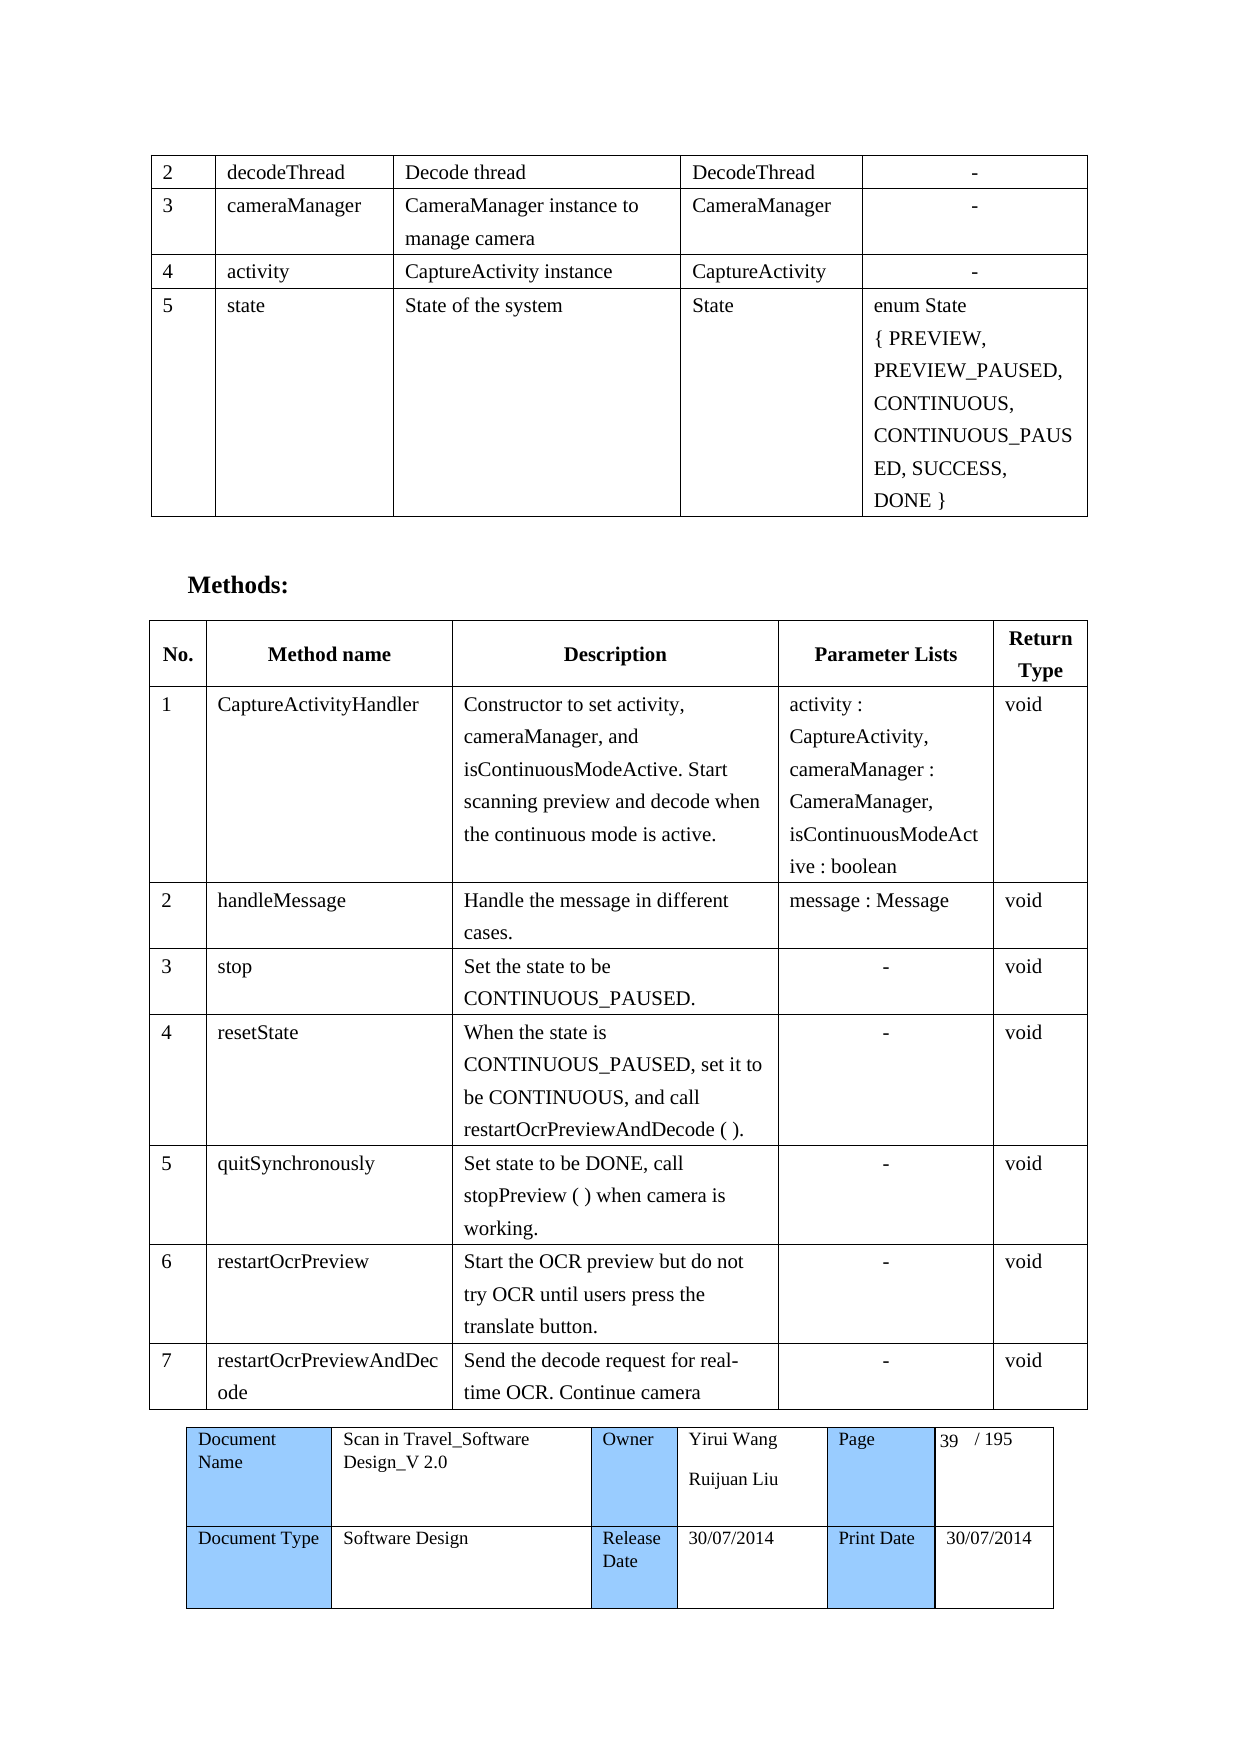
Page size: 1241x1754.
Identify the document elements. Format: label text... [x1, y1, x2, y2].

table_cell void [994, 883, 1087, 948]
text Methods: [187, 569, 1053, 601]
table_cell cameraManager [216, 189, 393, 254]
table_cell 3 [152, 189, 215, 254]
table_cell resetState [207, 1015, 452, 1145]
table_cell 6 [150, 1245, 206, 1342]
table_cell 4 [152, 255, 215, 288]
table_cell 4 [150, 1015, 206, 1145]
table_cell state [216, 289, 393, 516]
table_cell 1 [150, 687, 206, 882]
table_header No. [150, 621, 206, 686]
table_cell activity [216, 255, 393, 288]
table_cell - [779, 1015, 993, 1145]
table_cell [207, 1344, 452, 1408]
table_cell Set state to be DONE, call stopPreview ( ) when camera is working. [453, 1146, 778, 1244]
table_cell void [994, 949, 1087, 1014]
table_cell message : Message [779, 883, 993, 948]
table_cell CameraManager instance to manage camera [394, 189, 680, 254]
table_cell - [863, 156, 1087, 188]
table_cell decodeThread [216, 156, 393, 188]
table_cell - [779, 949, 993, 1014]
table_header Parameter Lists [779, 621, 993, 686]
table_cell CaptureActivity [681, 255, 862, 288]
table_cell quitSynchronously [207, 1146, 452, 1244]
table_cell CaptureActivity instance [394, 255, 680, 288]
table_cell 5 [150, 1146, 206, 1244]
table_cell Set the state to be CONTINUOUS_PAUSED. [453, 949, 778, 1014]
table_cell 5 [152, 289, 215, 516]
table_cell 7 [150, 1344, 206, 1408]
table_cell Constructor to set activity, cameraManager, and isContinuousModeActive. Start scanning preview and decode when the continuous mode is active. [453, 687, 778, 882]
table_cell Decode thread [394, 156, 680, 188]
table_cell void [994, 1344, 1087, 1408]
table_cell void [994, 687, 1087, 882]
table_cell When the state is CONTINUOUS_PAUSED, set it to be CONTINUOUS, and call restartOcrPreviewAndDecode ( ). [453, 1015, 778, 1145]
table_cell enum State { PREVIEW, PREVIEW_PAUSED, CONTINUOUS, CONTINUOUS_PAUSED, SUCCESS, DONE } [863, 289, 1087, 516]
table_cell stop [207, 949, 452, 1014]
table_cell State [681, 289, 862, 516]
table_cell - [779, 1245, 993, 1342]
table_cell - [863, 189, 1087, 254]
table_cell void [994, 1146, 1087, 1244]
table_header Method name [207, 621, 452, 686]
table_cell Start the OCR preview but do not try OCR until users press the translate button. [453, 1245, 778, 1342]
table_cell CameraManager [681, 189, 862, 254]
table_cell restartOcrPreview [207, 1245, 452, 1342]
table_cell 3 [150, 949, 206, 1014]
table_cell 2 [152, 156, 215, 188]
table_cell 2 [150, 883, 206, 948]
table_cell activity : CaptureActivity, cameraManager : CameraManager, isContinuousModeActive : boolean [779, 687, 993, 882]
table_cell State of the system [394, 289, 680, 516]
table_header Description [453, 621, 778, 686]
table_cell - [779, 1146, 993, 1244]
table_cell - [779, 1344, 993, 1408]
table_cell handleMessage [207, 883, 452, 948]
table_cell DecodeThread [681, 156, 862, 188]
table_cell CaptureActivityHandler [207, 687, 452, 882]
table_cell void [994, 1015, 1087, 1145]
table_cell Handle the message in different cases. [453, 883, 778, 948]
table_cell void [994, 1245, 1087, 1342]
table_cell - [863, 255, 1087, 288]
table_header Return Type [994, 621, 1087, 686]
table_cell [453, 1344, 778, 1408]
